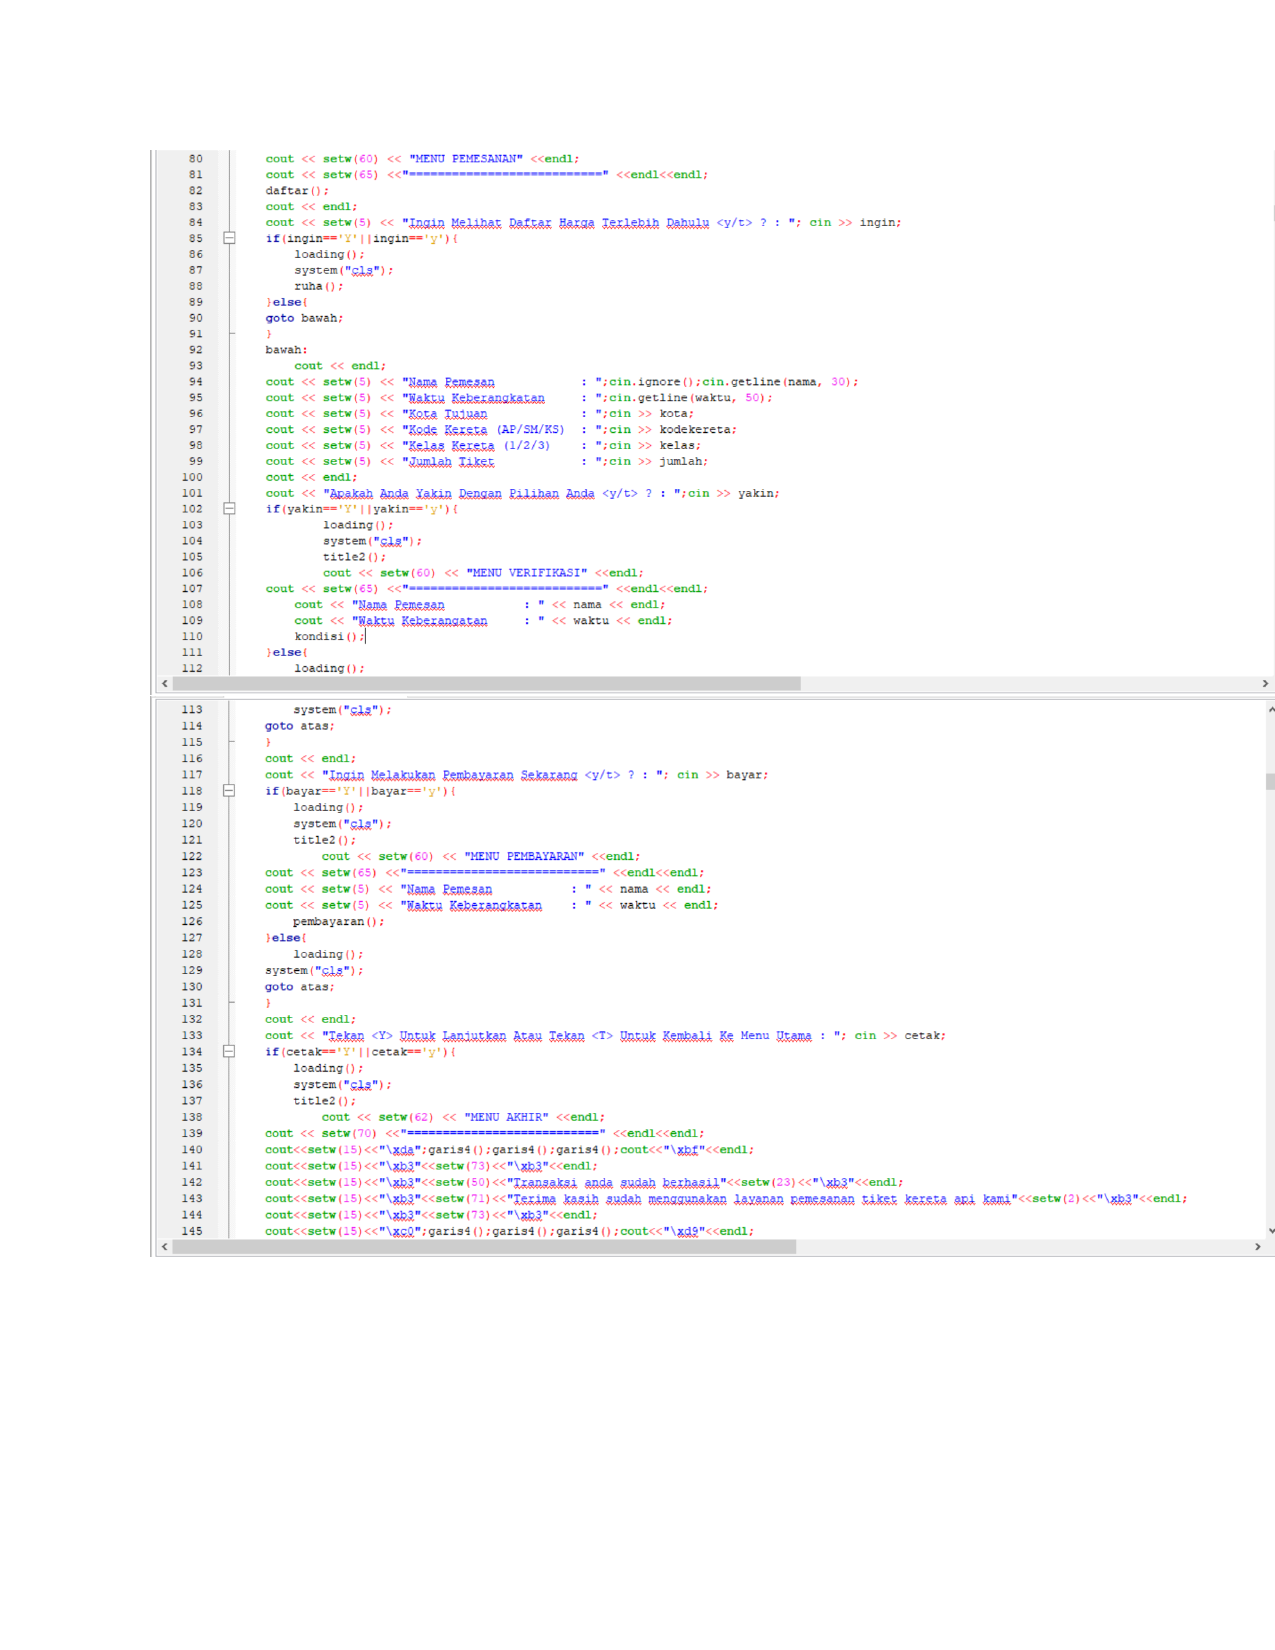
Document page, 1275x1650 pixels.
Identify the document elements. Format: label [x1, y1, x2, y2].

picture [150, 150, 1275, 695]
picture [150, 696, 1275, 1257]
